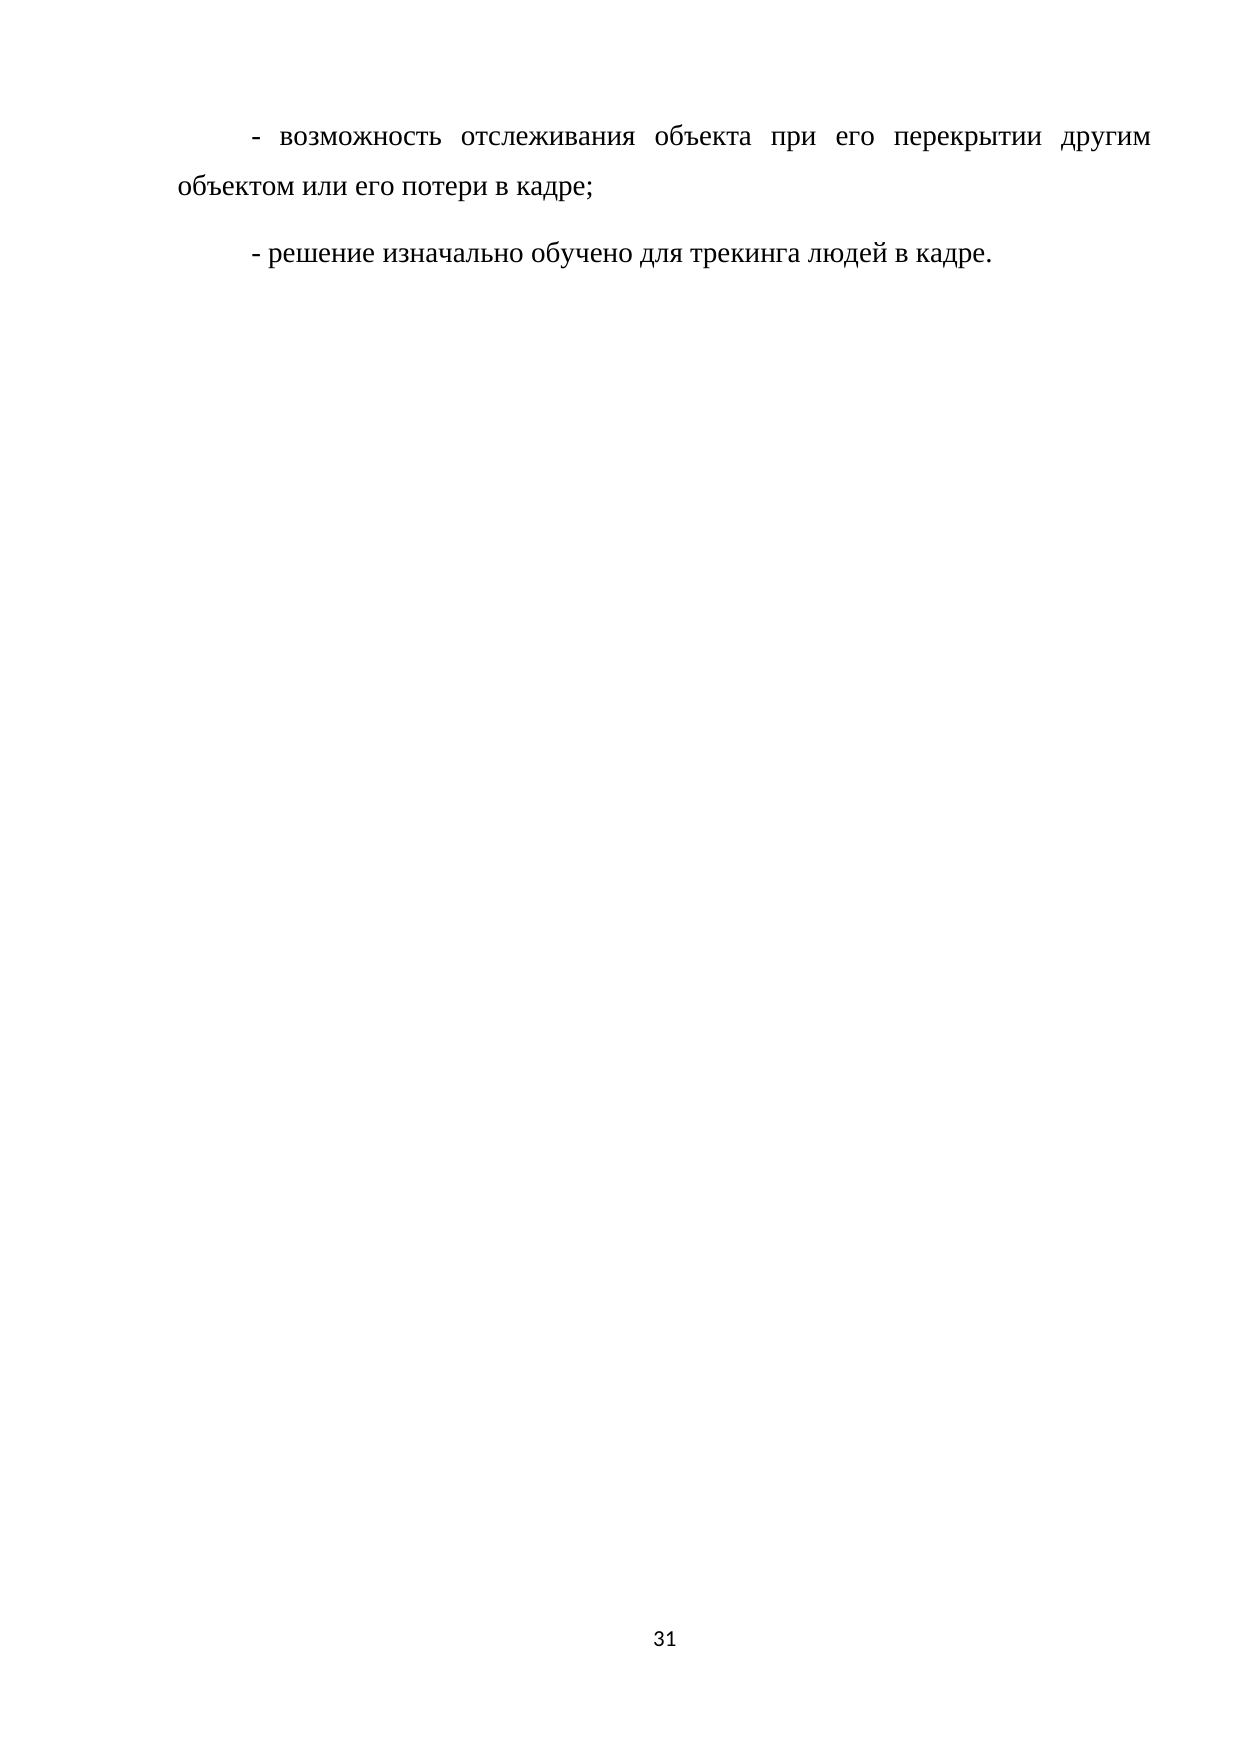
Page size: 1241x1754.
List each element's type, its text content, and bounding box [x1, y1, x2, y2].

text - решение изначально обучено для трекинга людей в кадре. [177, 235, 1152, 269]
text - возможность отслеживания объекта при его перекрытии другим объектом или его потери в кадре; [177, 118, 1152, 202]
